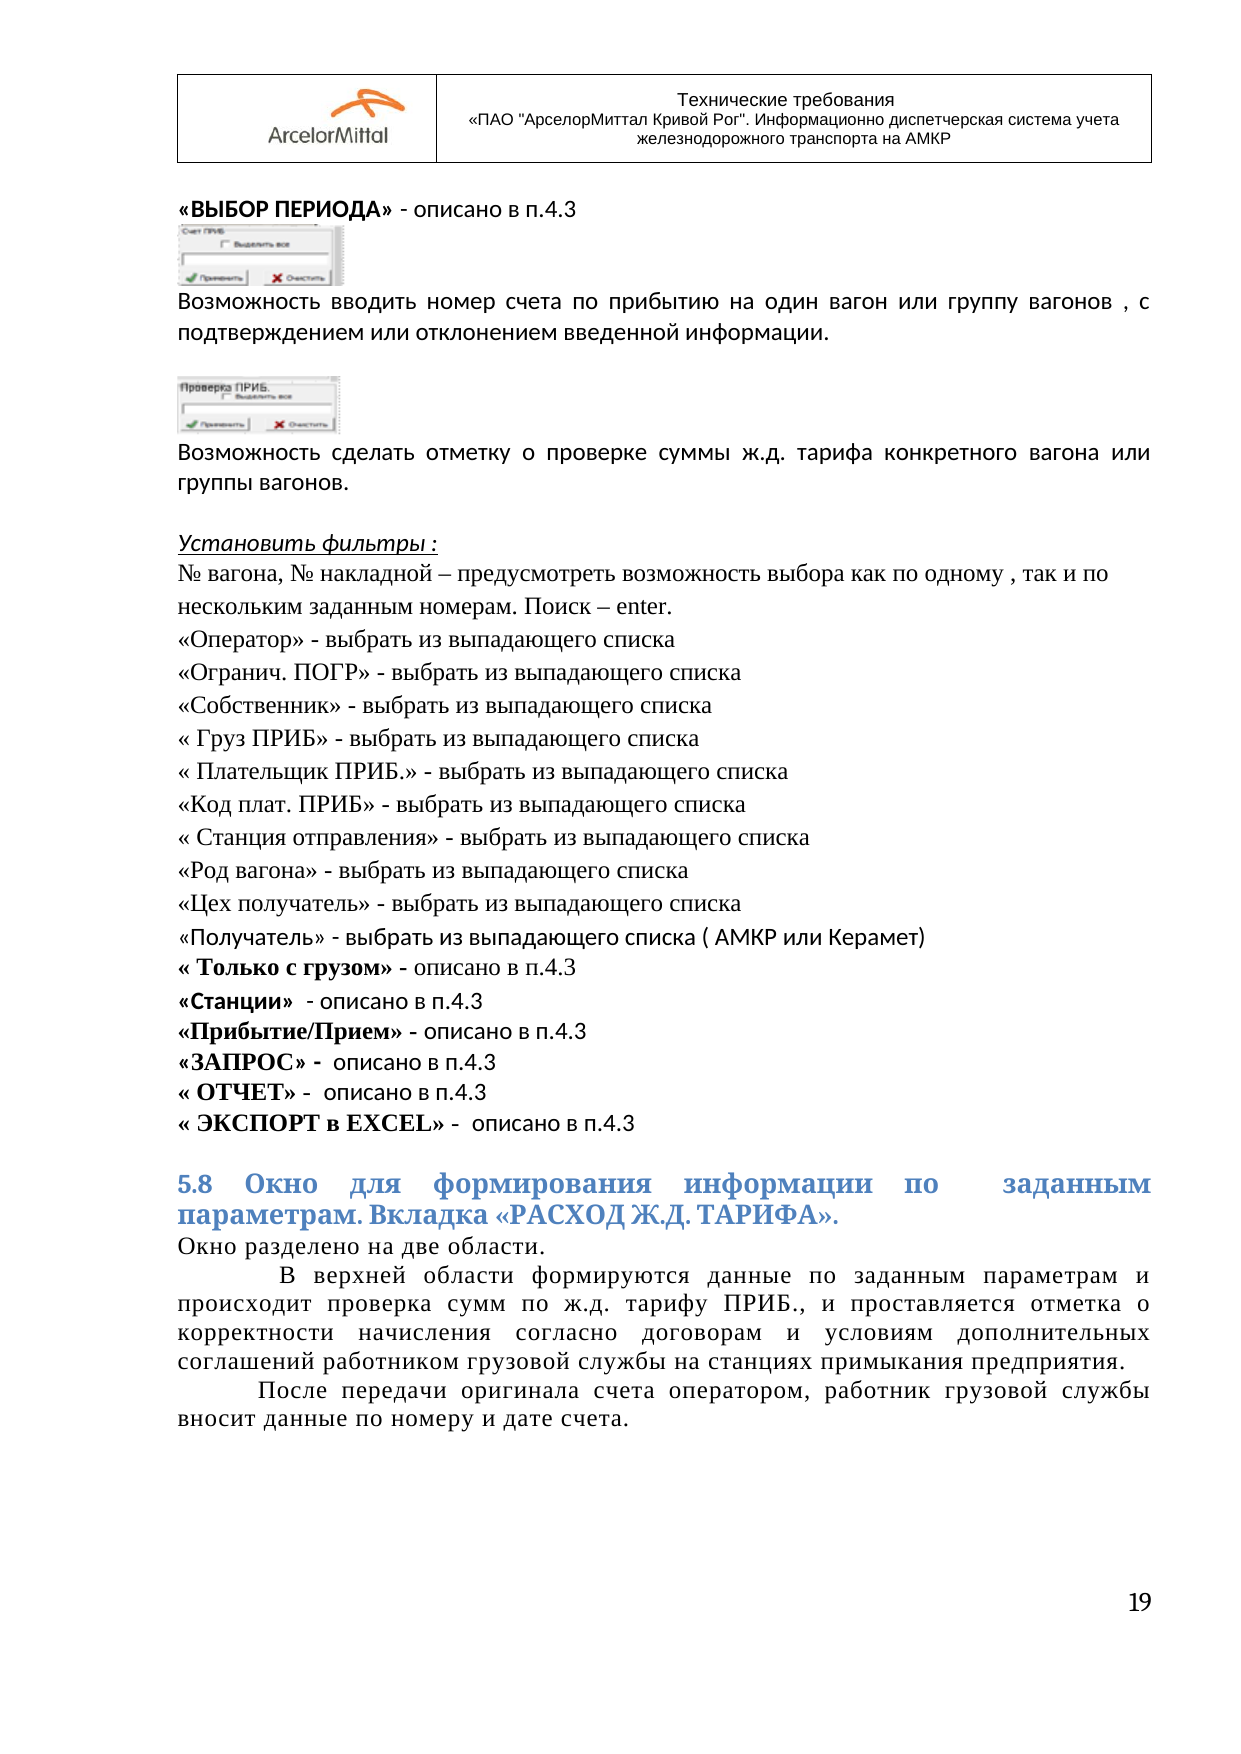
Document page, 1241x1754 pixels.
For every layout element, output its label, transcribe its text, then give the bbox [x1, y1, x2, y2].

text « ЭКСПОРТ в EXCEL» - описано в п.4.3 [177, 1107, 1152, 1137]
text «Собственник» - выбрать из выпадающего списка [177, 690, 1152, 719]
text « Плательщик ПРИБ.» - выбрать из выпадающего списка [177, 756, 1152, 785]
text «Род вагона» - выбрать из выпадающего списка [177, 855, 1152, 884]
text «Цех получатель» - выбрать из выпадающего списка [177, 888, 1152, 917]
text « Только с грузом» - описано в п.4.3 [177, 952, 1152, 981]
text № вагона, № накладной – предусмотреть возможность выбора как по одному , так и по нескольким заданным номерам. Поиск – enter. [177, 558, 1152, 620]
text В верхней области формируются данные по заданным параметрам и происходит проверка сумм по ж.д. тарифу ПРИБ., и проставляется отметка о корректности начисления согласно договорам и условиям дополнительных соглашений работником грузовой службы на станциях примыкания предприятия. [177, 1260, 1152, 1375]
text После передачи оригинала счета оператором, работник грузовой службы вносит данные по номеру и дате счета. [177, 1375, 1152, 1432]
text «Станции» - описано в п.4.3 [177, 985, 1152, 1015]
text «Огранич. ПОГР» - выбрать из выпадающего списка [177, 657, 1152, 686]
text «ВЫБОР ПЕРИОДА» - описано в п.4.3 [177, 194, 1152, 224]
text Возможность вводить номер счета по прибытию на один вагон или группу вагонов , с подтверждением или отклонением введенной информации. [177, 285, 1152, 346]
text Возможность сделать отметку о проверке суммы ж.д. тарифа конкретного вагона или группы вагонов. [177, 436, 1152, 497]
picture [177, 376, 342, 436]
text « ОТЧЕТ» - описано в п.4.3 [177, 1076, 1152, 1107]
text 5.8 Окно для формирования информации по заданным параметрам. Вкладка «РАСХОД Ж.Д. ТАРИФА». [177, 1169, 1152, 1231]
picture [177, 224, 346, 286]
picture [254, 75, 413, 148]
text « Груз ПРИБ» - выбрать из выпадающего списка [177, 723, 1152, 752]
text 19 [177, 1587, 1152, 1618]
text «Оператор» - выбрать из выпадающего списка [177, 624, 1152, 653]
text Установить фильтры : [177, 528, 1152, 558]
text «ЗАПРОС» - описано в п.4.3 [177, 1046, 1152, 1076]
text Окно разделено на две области. [177, 1231, 1152, 1260]
text «Прибытие/Прием» - описано в п.4.3 [177, 1015, 1152, 1046]
text «Код плат. ПРИБ» - выбрать из выпадающего списка [177, 789, 1152, 818]
text « Станция отправления» - выбрать из выпадающего списка [177, 822, 1152, 851]
text «Получатель» - выбрать из выпадающего списка ( АМКР или Керамет) [177, 921, 1152, 952]
